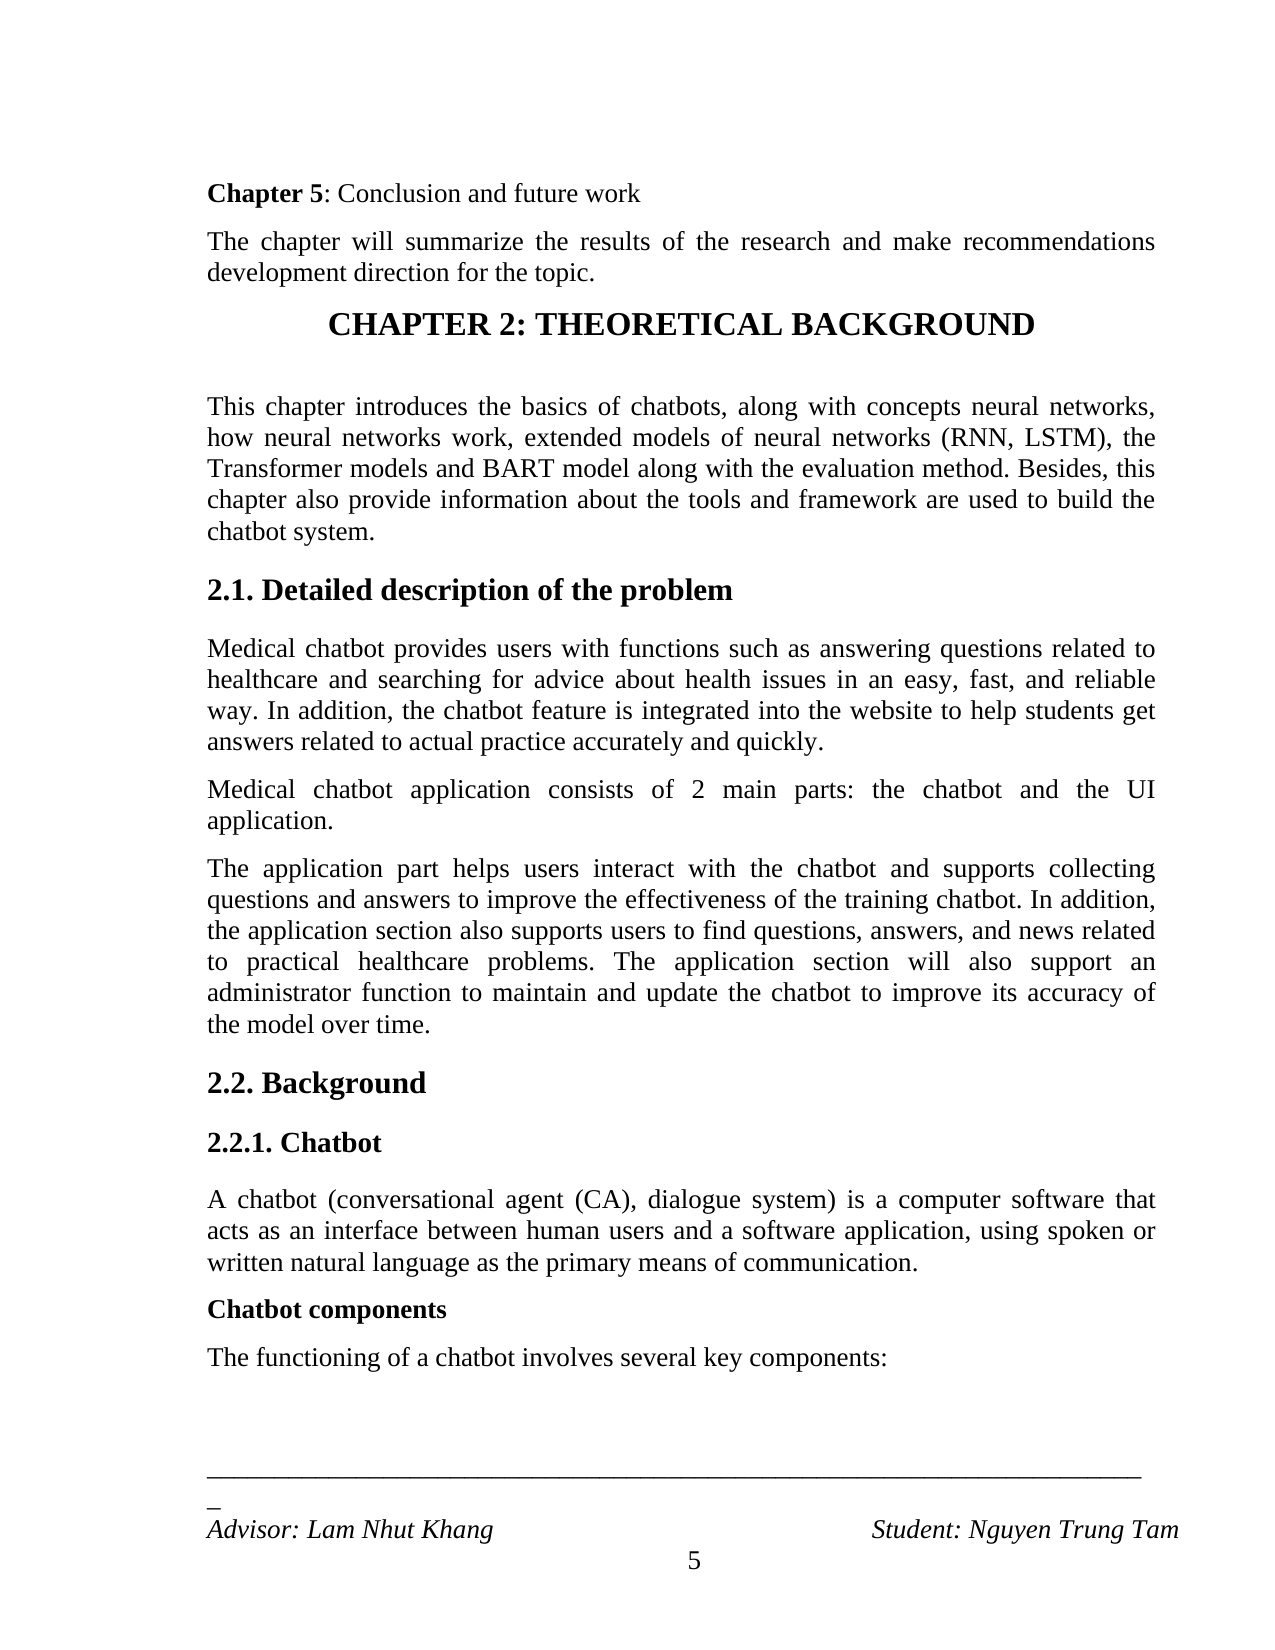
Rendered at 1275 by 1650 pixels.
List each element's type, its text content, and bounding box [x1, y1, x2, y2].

text Chapter 5: Conclusion and future work [207, 177, 1157, 208]
subtitle Background [207, 1064, 1157, 1100]
text Chatbot components [207, 1293, 1157, 1324]
text This chapter introduces the basics of chatbots, along with concepts neural networks, how neural networks work, extended models of neural networks (RNN, LSTM), the Transformer models and BART model along with the evaluation method. Besides, this chapter also provide information about the tools and framework are used to build the chatbot system. [207, 390, 1157, 546]
text The functioning of a chatbot involves several key components: [207, 1341, 1157, 1372]
subtitle THEORETICAL BACKGROUND [207, 304, 1157, 342]
text Medical chatbot application consists of 2 main parts: the chatbot and the UI application. [207, 773, 1157, 835]
text Medical chatbot provides users with functions such as answering questions related to healthcare and searching for advice about health issues in an easy, fast, and reliable way. In addition, the chatbot feature is integrated into the website to help students get answers related to actual practice accurately and quickly. [207, 632, 1157, 756]
text A chatbot (conversational agent (CA), dialogue system) is a computer software that acts as an interface between human users and a software application, using spoken or written natural language as the primary means of communication. [207, 1183, 1157, 1277]
subtitle Chatbot [207, 1125, 1157, 1158]
text The chapter will summarize the results of the research and make recommendations development direction for the topic. [207, 225, 1157, 287]
text The application part helps users interact with the chatbot and supports collecting questions and answers to improve the effectiveness of the training chatbot. In addition, the application section also supports users to find questions, answers, and news related to practical healthcare problems. The application section will also support an administrator function to maintain and update the chatbot to improve its accuracy of the model over time. [207, 852, 1157, 1039]
subtitle Detailed description of the problem [207, 571, 1157, 607]
